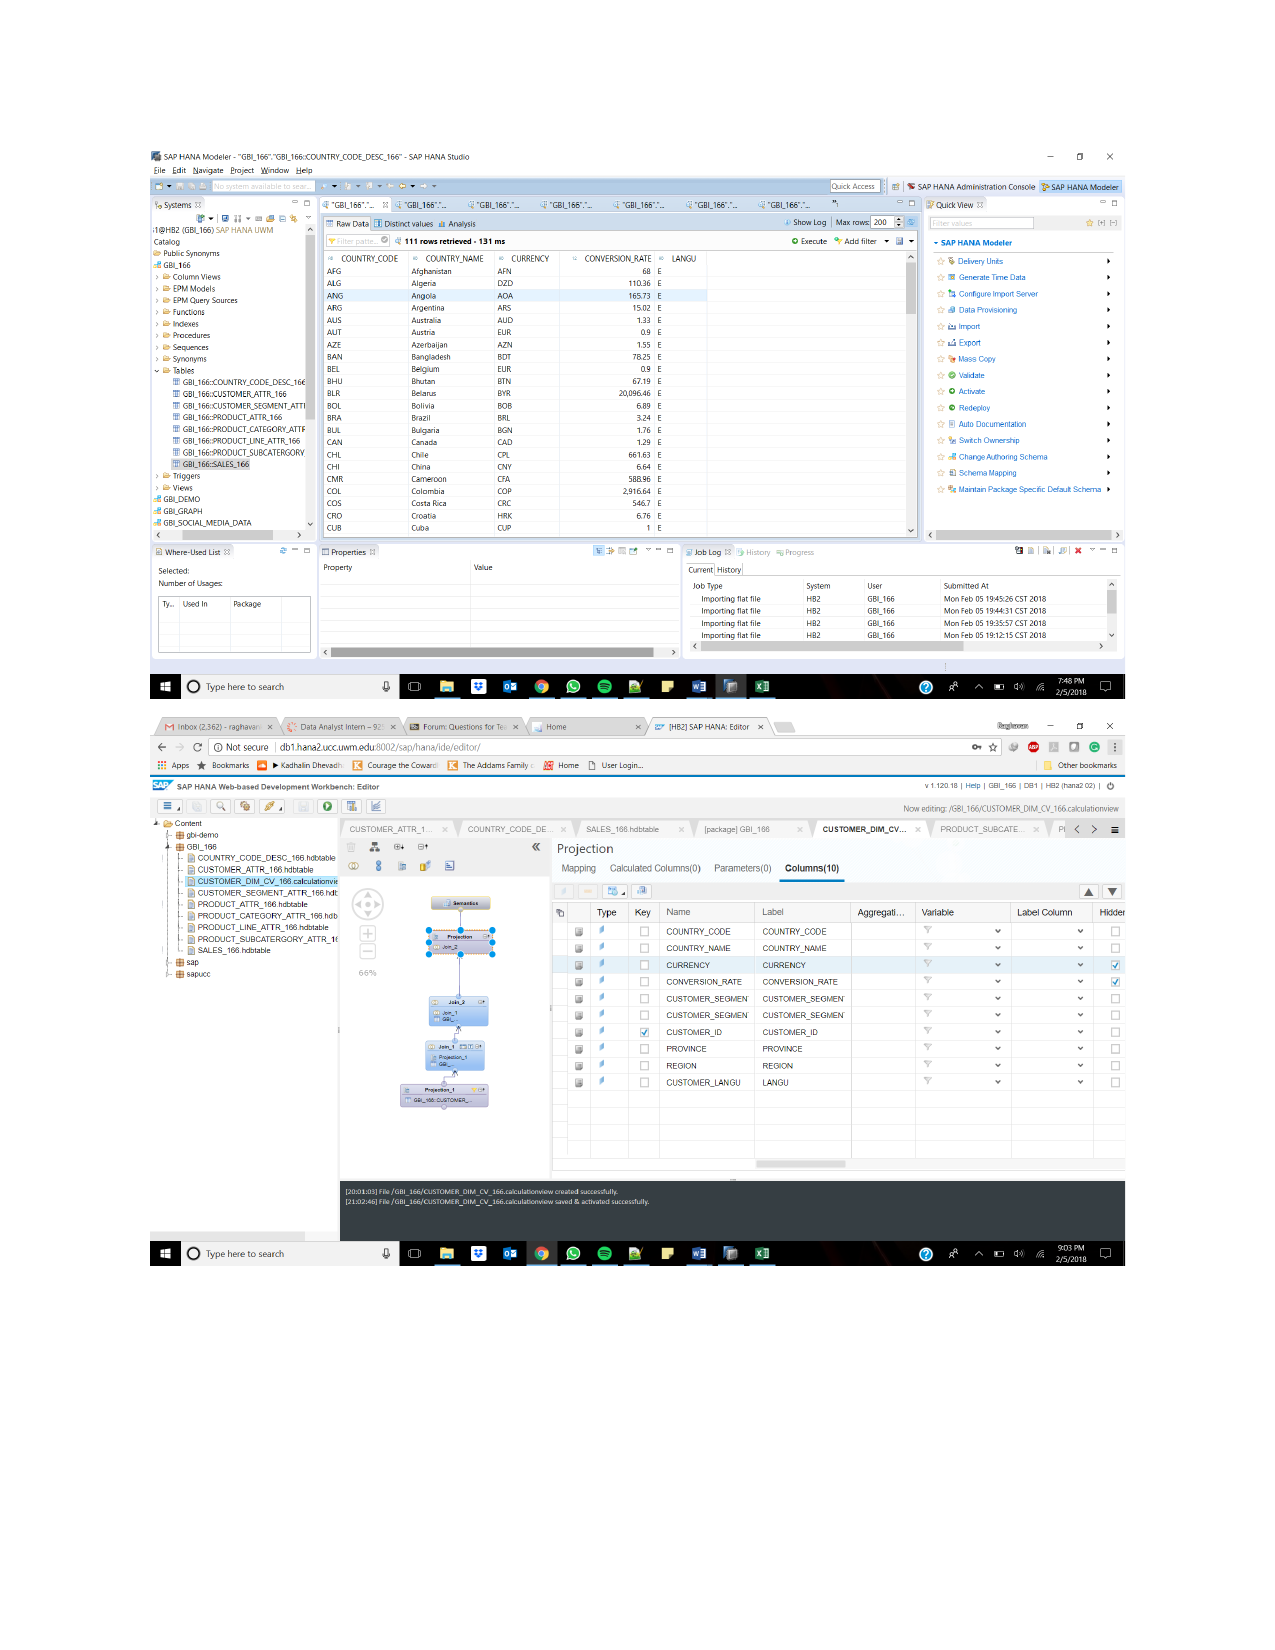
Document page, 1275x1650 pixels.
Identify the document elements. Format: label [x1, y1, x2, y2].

picture [150, 717, 1125, 1266]
picture [150, 150, 1125, 699]
